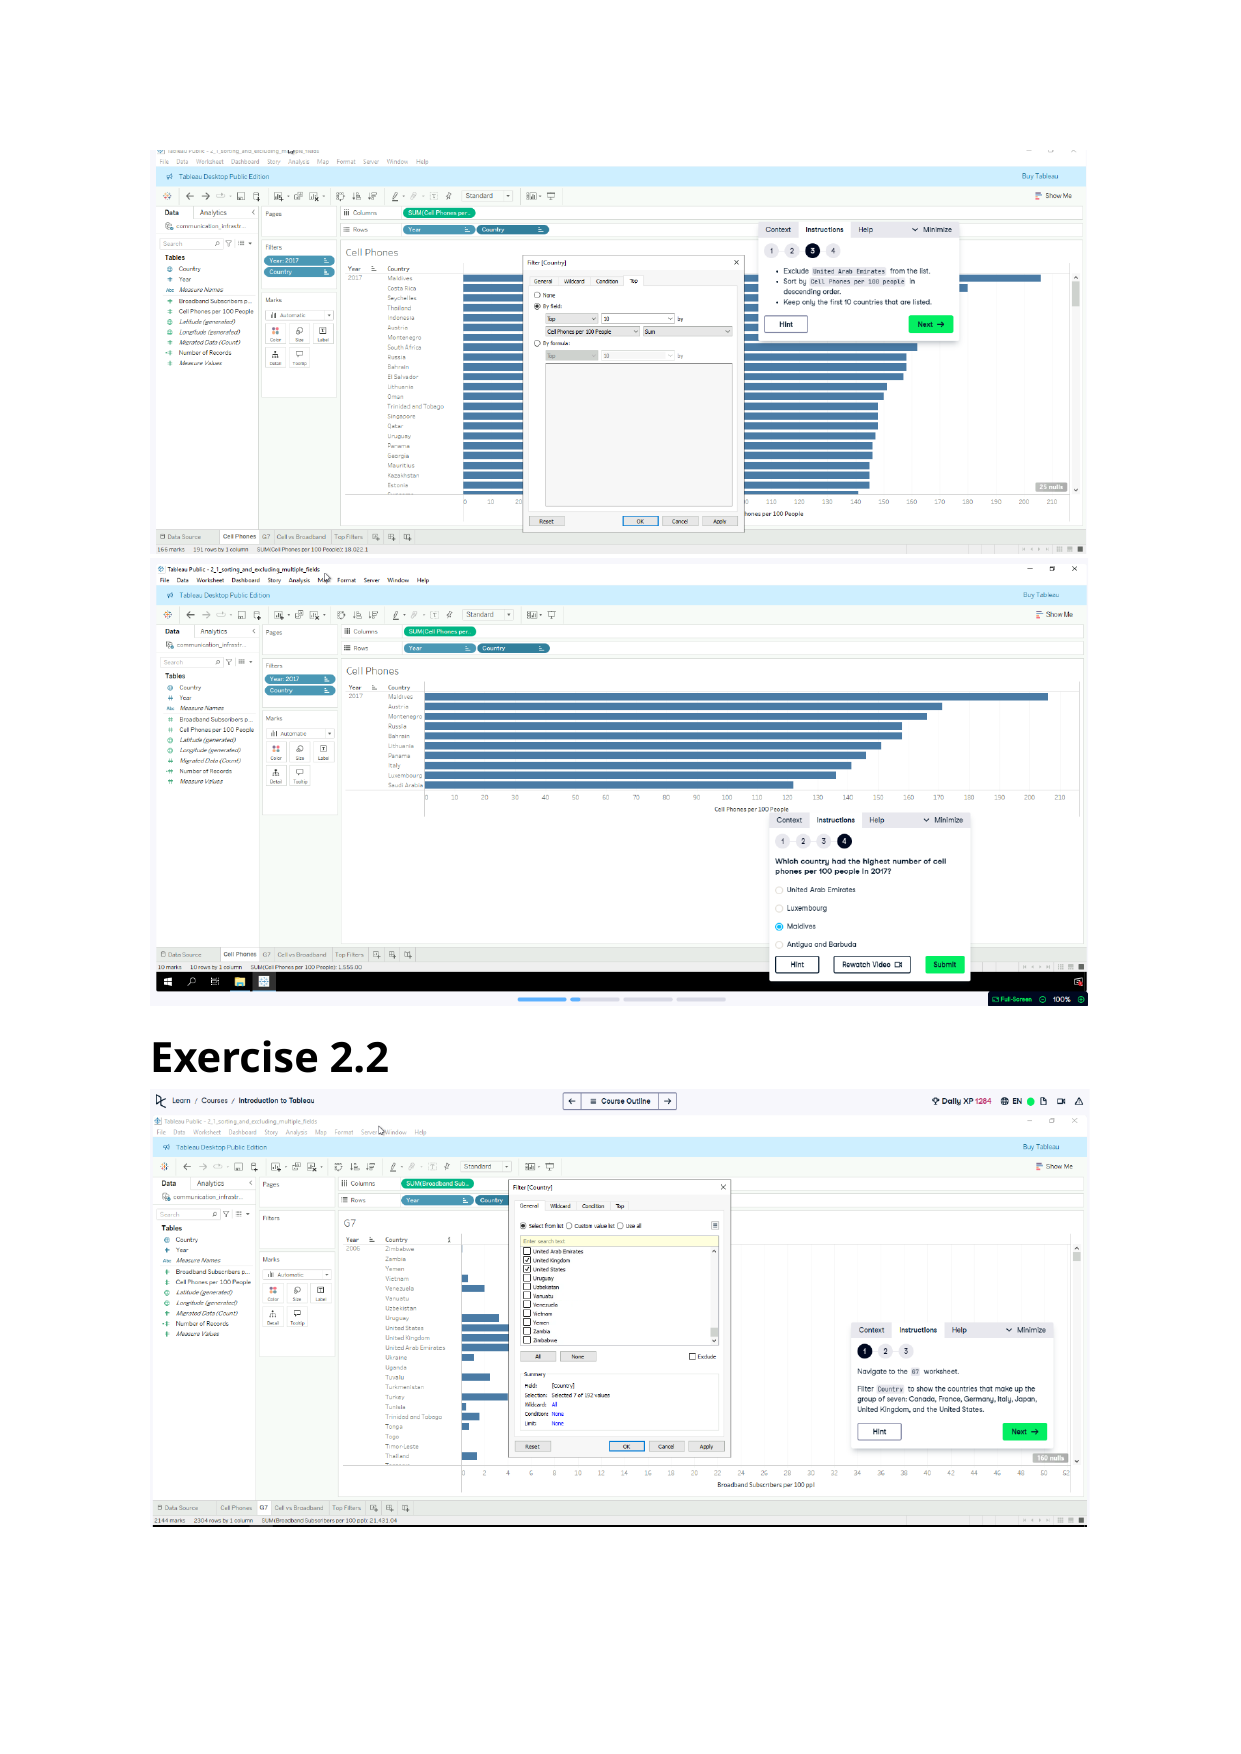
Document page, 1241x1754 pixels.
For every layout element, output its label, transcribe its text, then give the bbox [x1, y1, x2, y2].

picture [150, 558, 1089, 1006]
picture [150, 1089, 1090, 1527]
text Exercise 2.2 [150, 1027, 1090, 1089]
picture [150, 150, 1087, 554]
